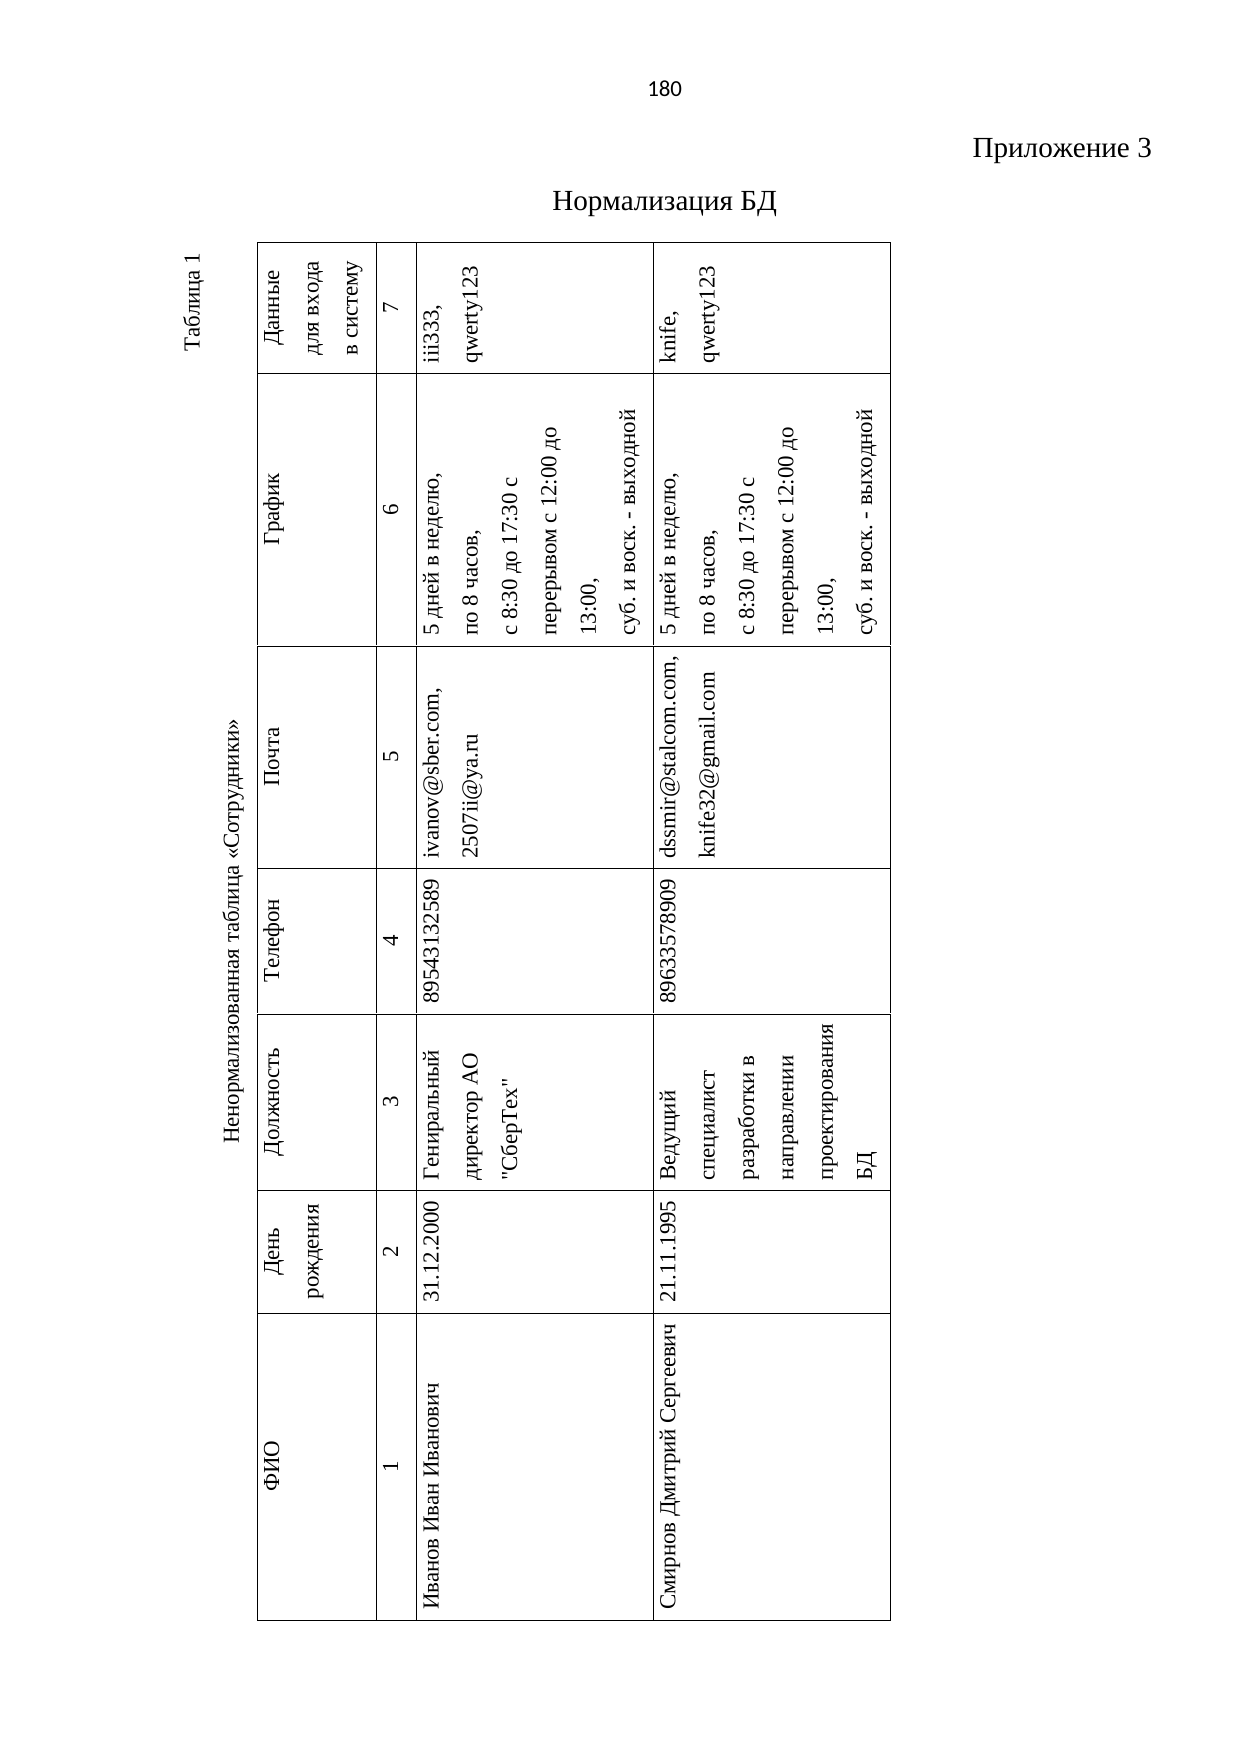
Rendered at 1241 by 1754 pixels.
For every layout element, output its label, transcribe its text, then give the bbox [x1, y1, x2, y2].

text Нормализация БД [177, 183, 1152, 216]
text Приложение 3 [177, 130, 1152, 163]
